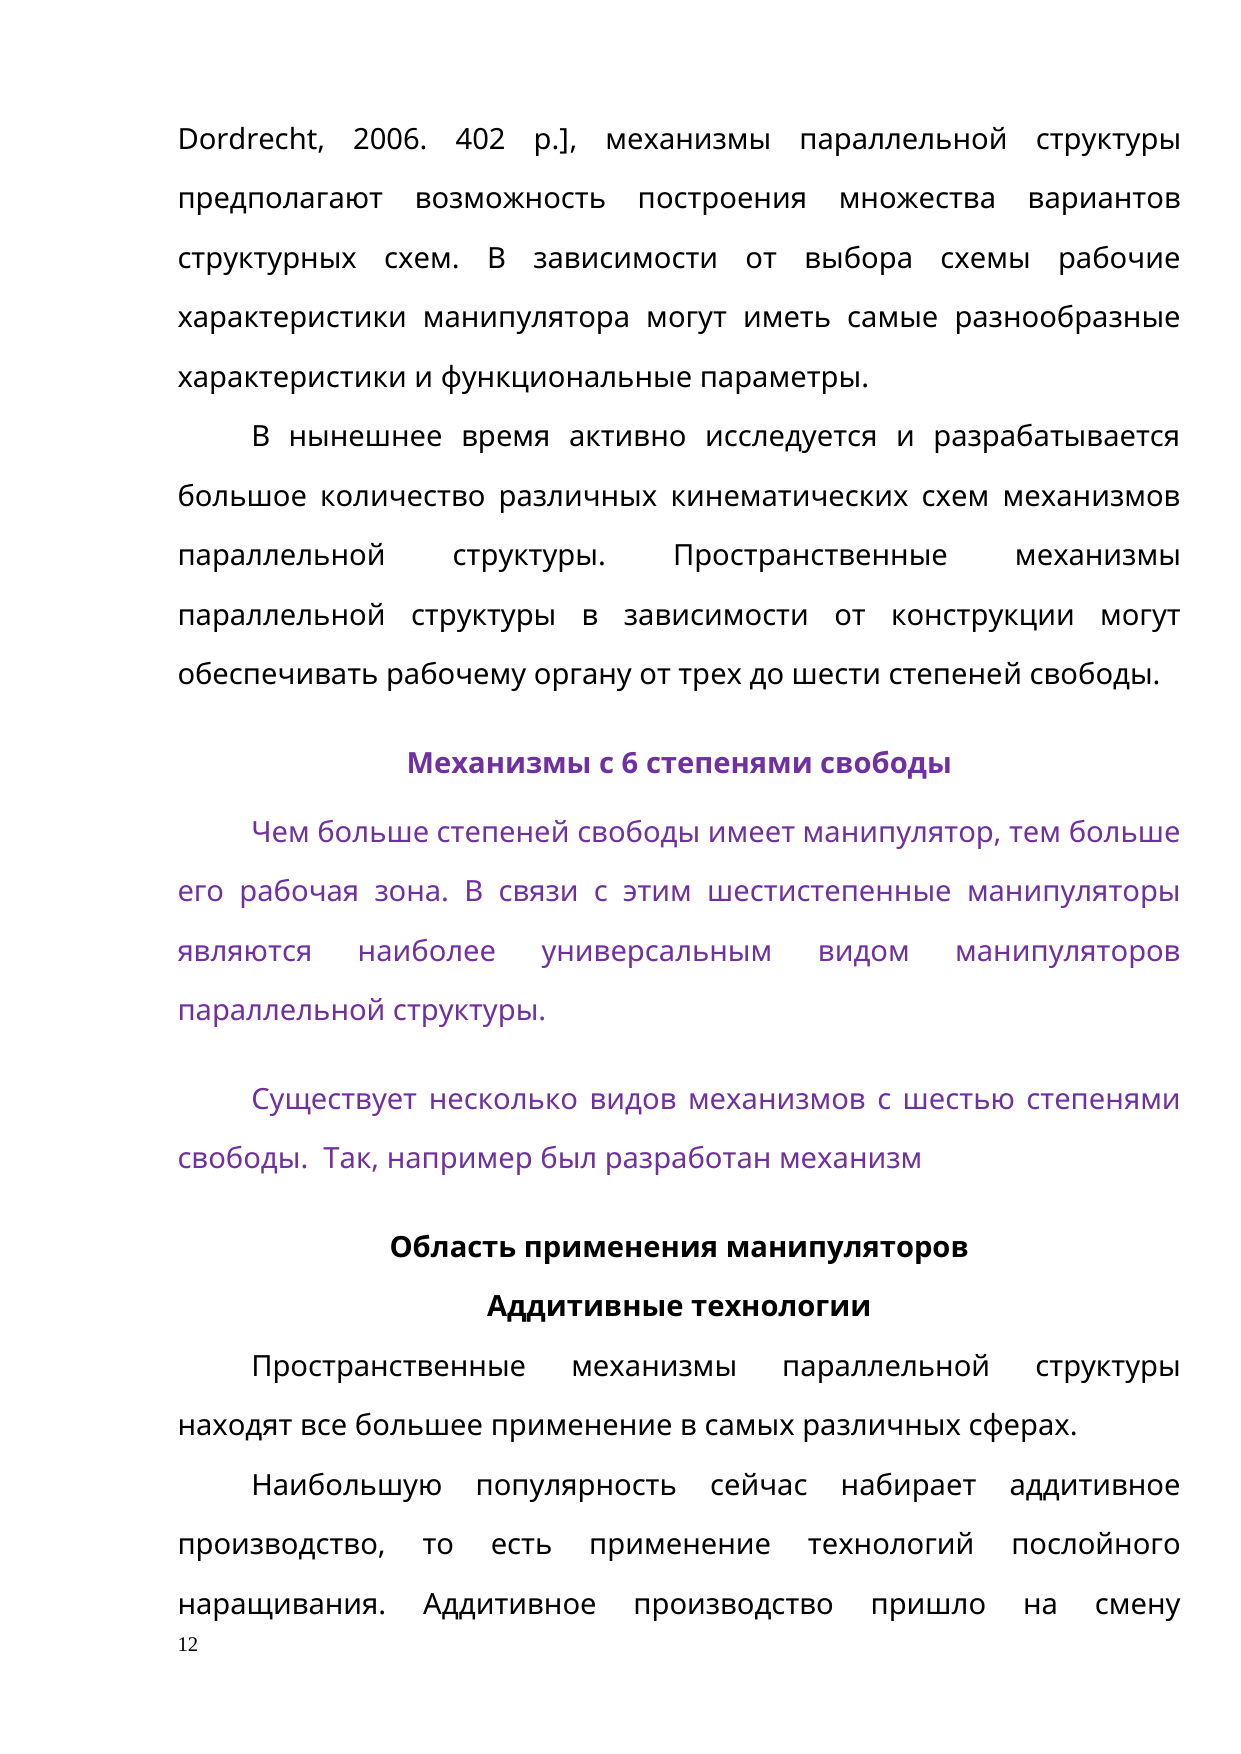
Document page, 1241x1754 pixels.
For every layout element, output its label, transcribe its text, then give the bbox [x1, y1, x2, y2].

text Область применения манипуляторов [177, 1226, 1181, 1266]
text Чем больше степеней свободы имеет манипулятор, тем больше его рабочая зона. В связи с этим шестистепенные манипуляторы являются наиболее универсальным видом манипуляторов параллельной структуры. [177, 811, 1181, 1029]
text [177, 1464, 1181, 1623]
text Пространственные механизмы параллельной структуры находят все большее применение в самых различных сферах. [177, 1345, 1181, 1444]
text В нынешнее время активно исследуется и разрабатывается большое количество различных кинематических схем механизмов параллельной структуры. Пространственные механизмы параллельной структуры в зависимости от конструкции могут обеспечивать рабочему органу от трех до шести степеней свободы. [177, 416, 1181, 693]
text Механизмы с 6 степенями свободы [177, 742, 1181, 782]
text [177, 118, 1181, 396]
text Аддитивные технологии [177, 1286, 1181, 1325]
text Существует несколько видов механизмов с шестью степенями свободы. Так, например был разработан механизм [177, 1078, 1181, 1177]
